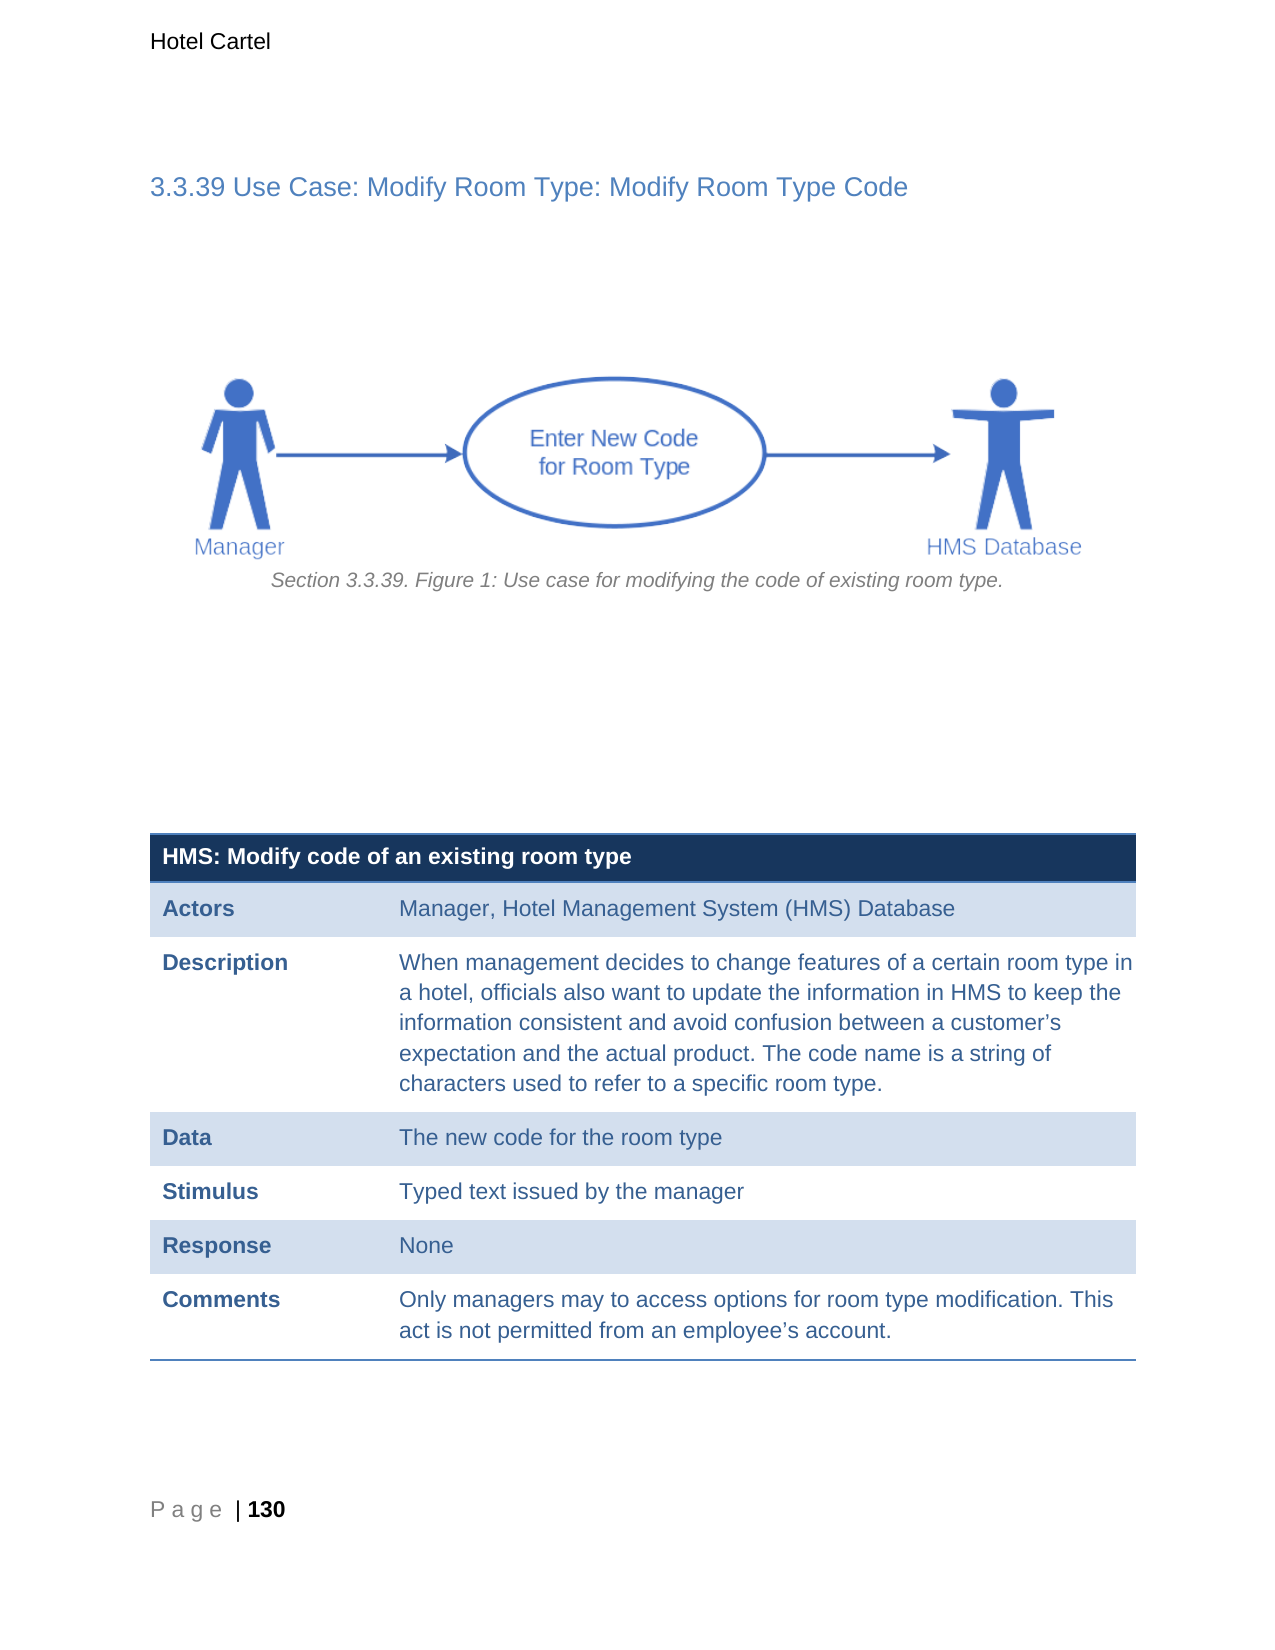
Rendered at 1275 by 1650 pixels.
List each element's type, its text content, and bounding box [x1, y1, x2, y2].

table_cell [139, 833, 1136, 1433]
subtitle 3.3.39 Use Case: Modify Room Type: Modify Room Type Code [150, 171, 1125, 202]
table_header Section 3.3.39. Figure 1: Use case for modifying the code of existing room type. [139, 233, 1136, 833]
